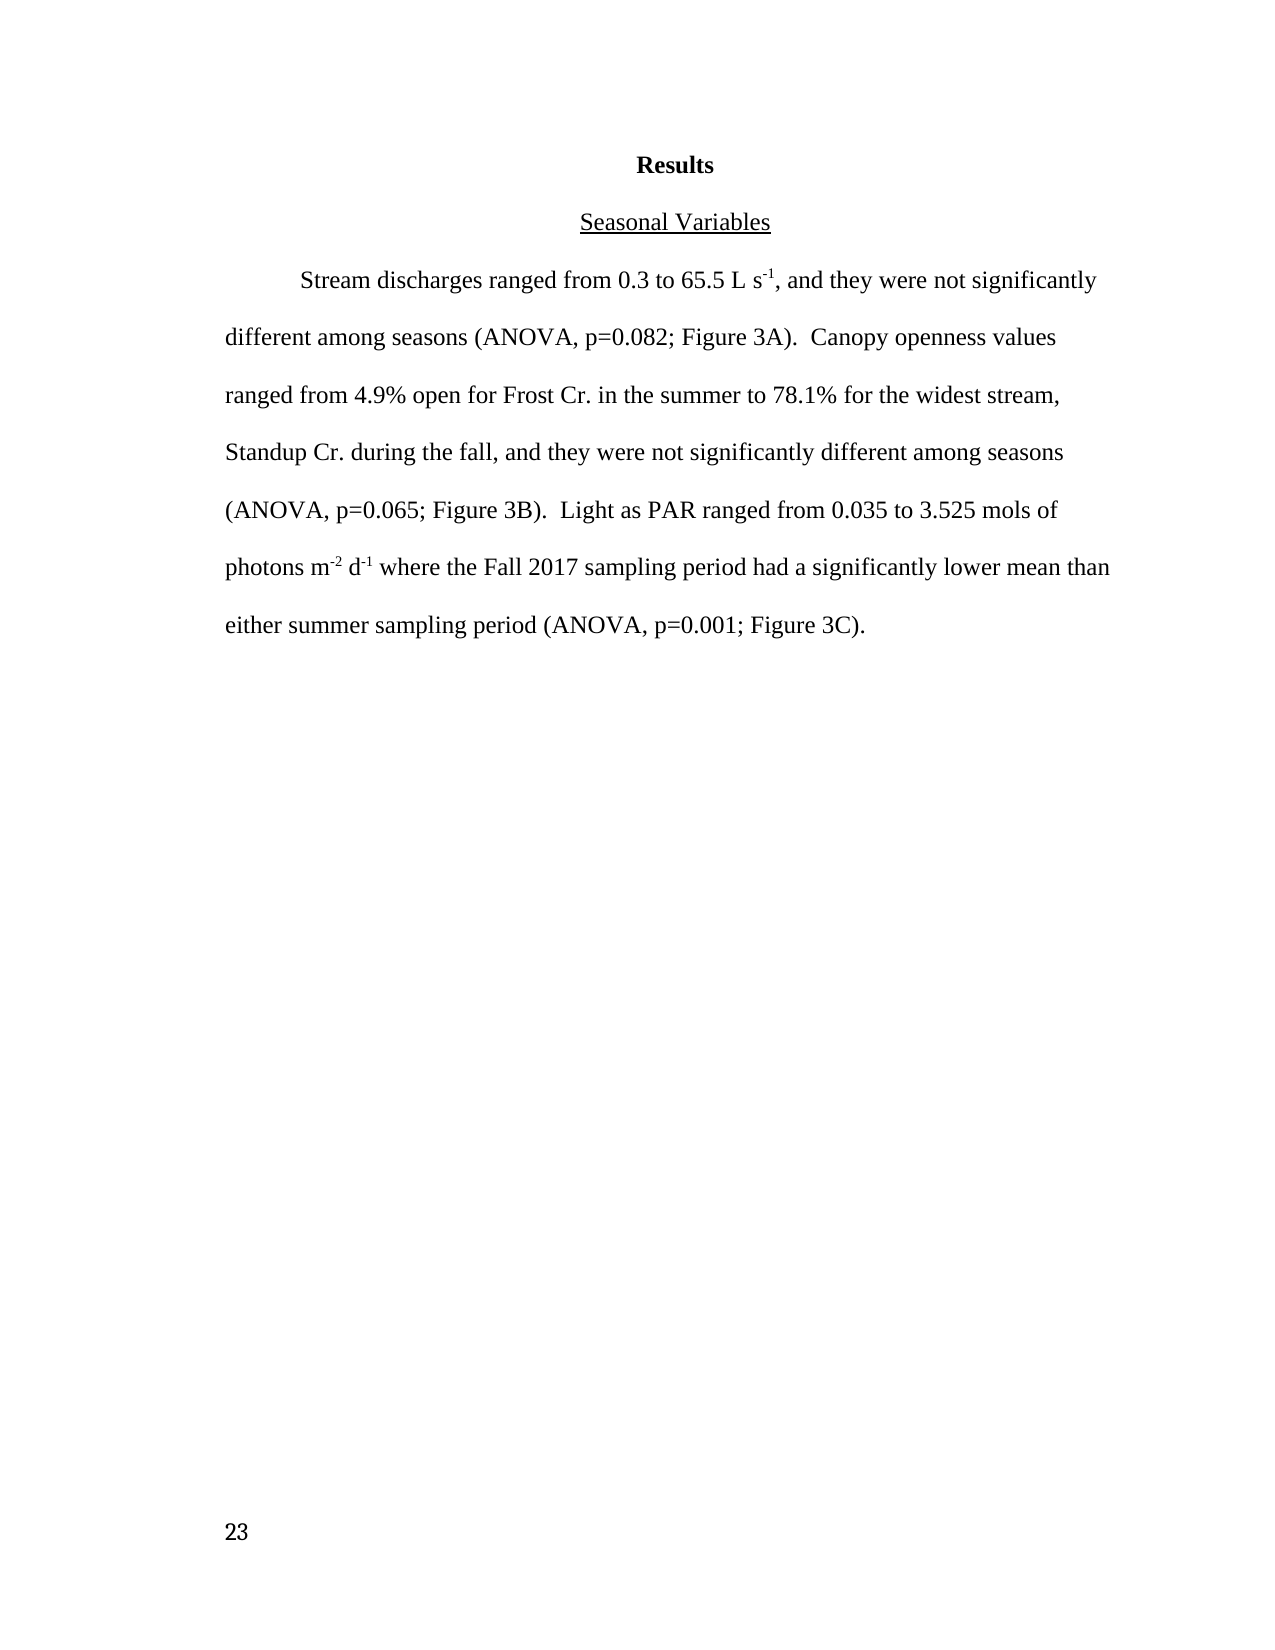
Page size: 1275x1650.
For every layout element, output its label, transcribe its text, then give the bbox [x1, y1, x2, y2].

text Results [225, 150, 1125, 179]
text Stream discharges ranged from 0.3 to 65.5 L s-1, and they were not significantly different among seasons (ANOVA, p=0.082; Figure 3A). Canopy openness values ranged from 4.9% open for Frost Cr. in the summer to 78.1% for the widest stream, Standup Cr. during the fall, and they were not significantly different among seasons (ANOVA, p=0.065; Figure 3B). Light as PAR ranged from 0.035 to 3.525 mols of photons m-2 d-1 where the Fall 2017 sampling period had a significantly lower mean than either summer sampling period (ANOVA, p=0.001; Figure 3C). [225, 265, 1125, 639]
text Seasonal Variables [225, 207, 1125, 236]
